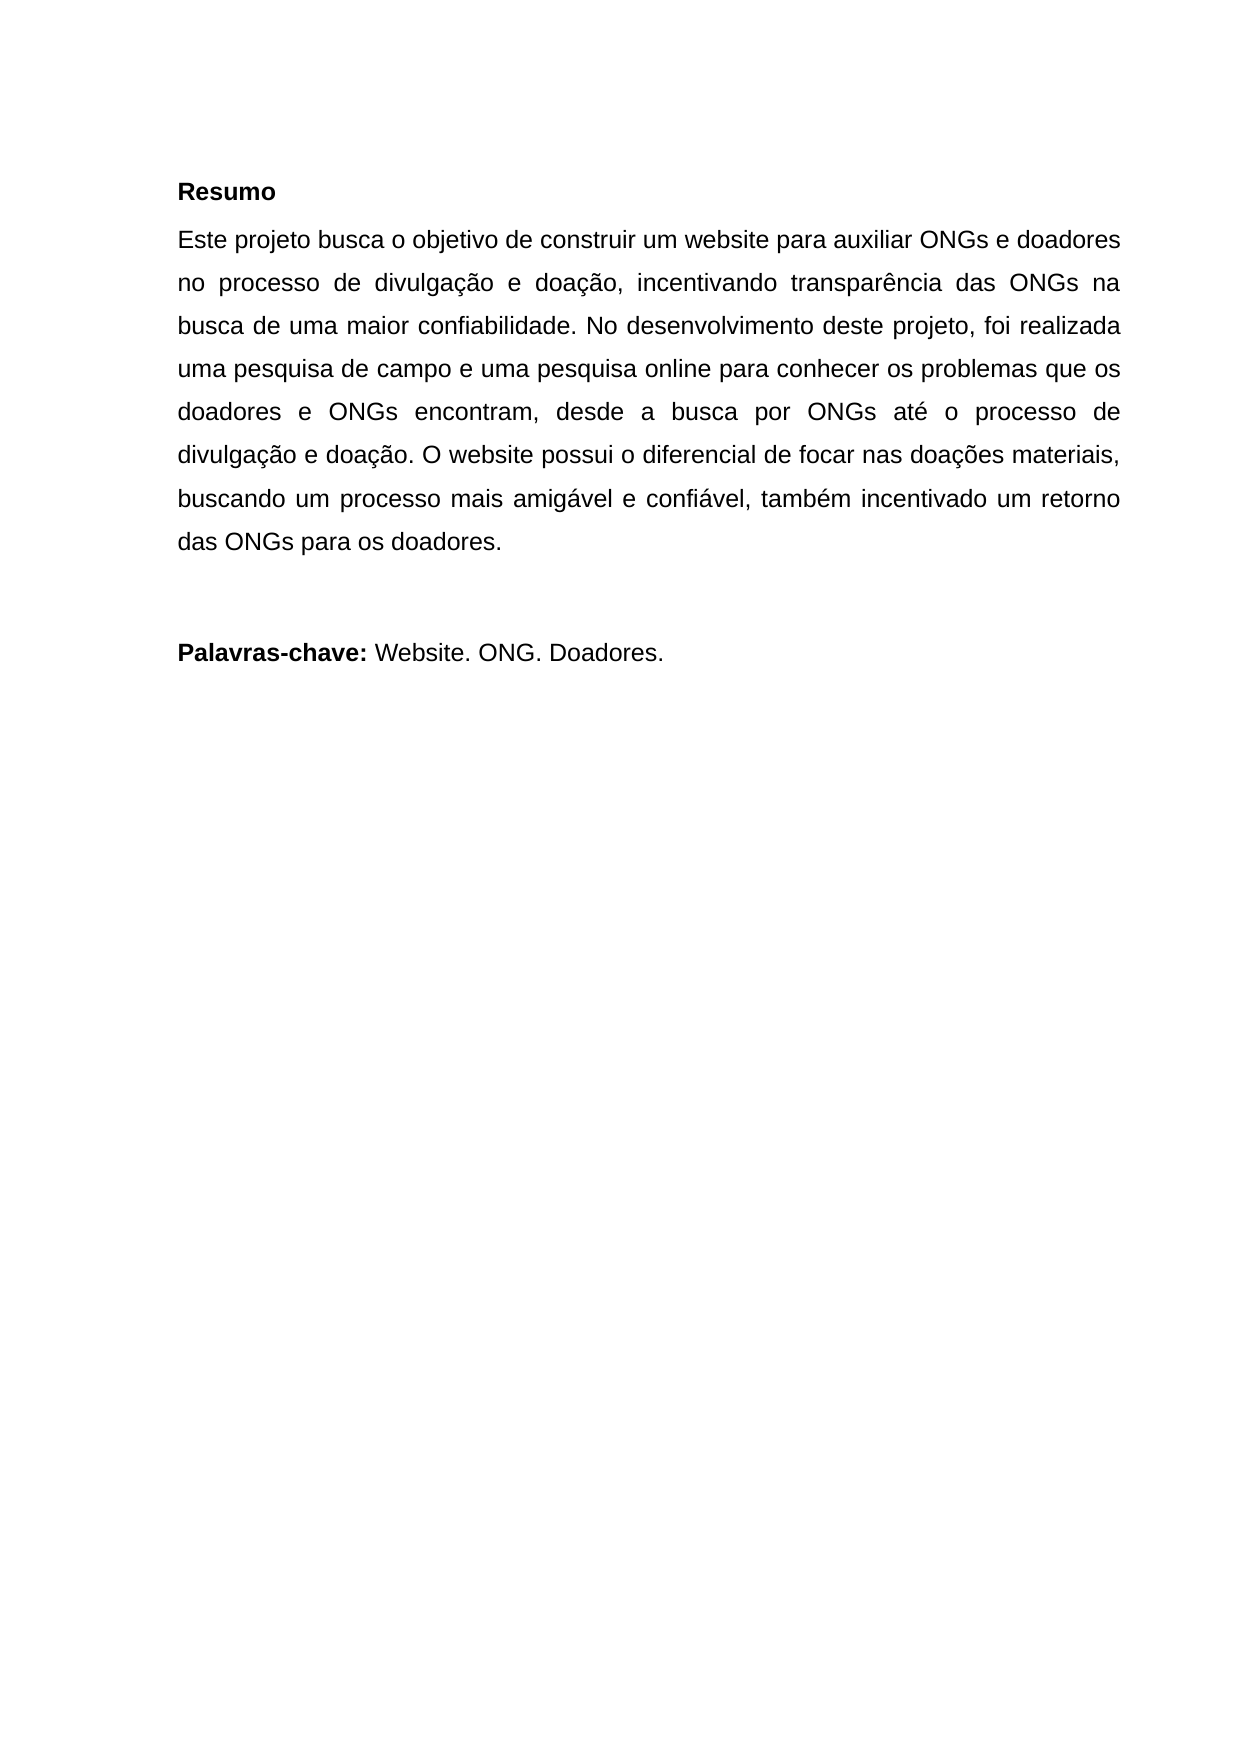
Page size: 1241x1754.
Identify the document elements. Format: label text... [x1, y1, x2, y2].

text Palavras-chave: Website. ONG. Doadores. [177, 638, 1122, 667]
text Resumo [177, 177, 1122, 206]
text Este projeto busca o objetivo de construir um website para auxiliar ONGs e doadores no processo de divulgação e doação, incentivando transparência das ONGs na busca de uma maior confiabilidade. No desenvolvimento deste projeto, foi realizada uma pesquisa de campo e uma pesquisa online para conhecer os problemas que os doadores e ONGs encontram, desde a busca por ONGs até o processo de divulgação e doação. O website possui o diferencial de focar nas doações materiais, buscando um processo mais amigável e confiável, também incentivado um retorno das ONGs para os doadores. [177, 225, 1122, 556]
